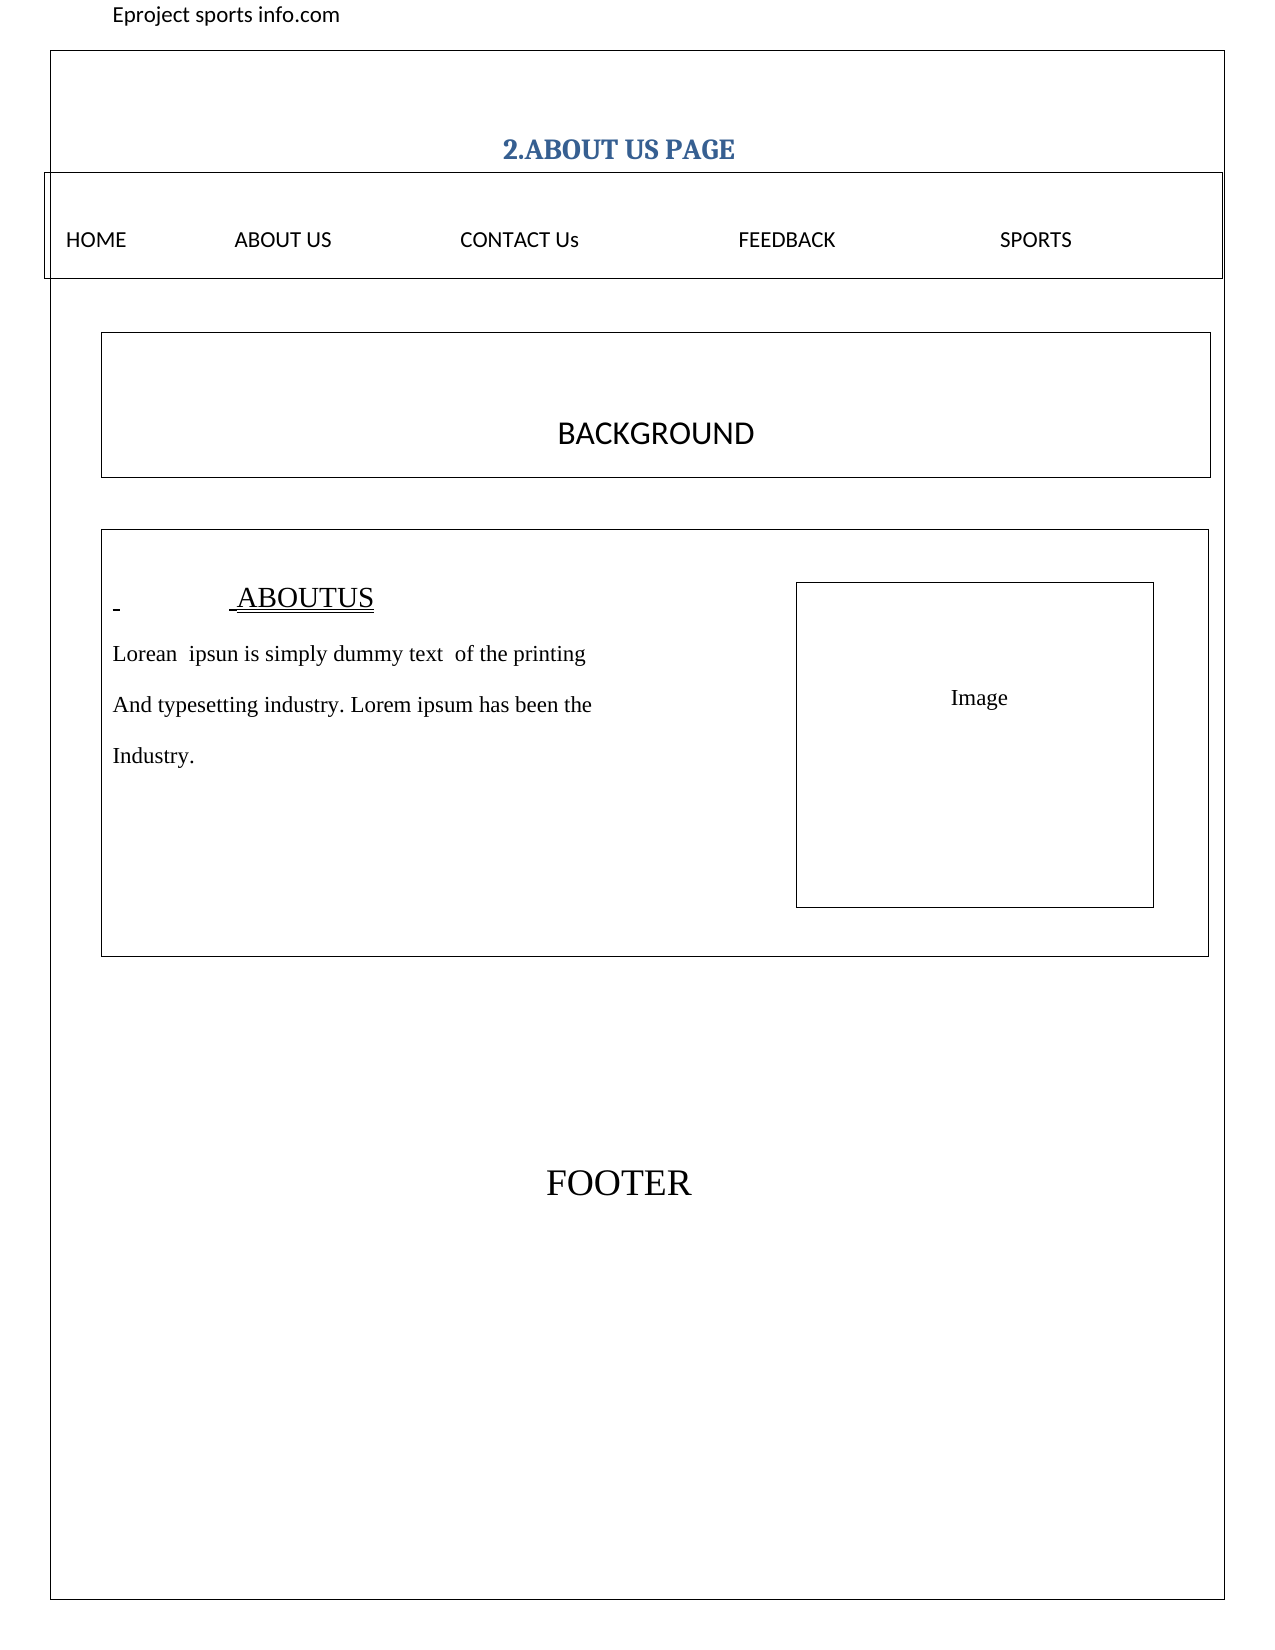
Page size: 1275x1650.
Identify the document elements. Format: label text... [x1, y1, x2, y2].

subtitle 2.ABOUT US PAGE [112, 133, 1125, 167]
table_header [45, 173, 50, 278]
table_header BACKGROUND [102, 333, 1210, 477]
table_header ABOUTUS Lorean ipsun is simply dummy text of the printing And typesetting industry. Lorem ipsum has been the Industry. [102, 530, 1208, 956]
table_header HOME ABOUT US CONTACT Us FEEDBACK SPORTS [51, 173, 1222, 278]
text FOOTER [112, 1160, 1125, 1203]
